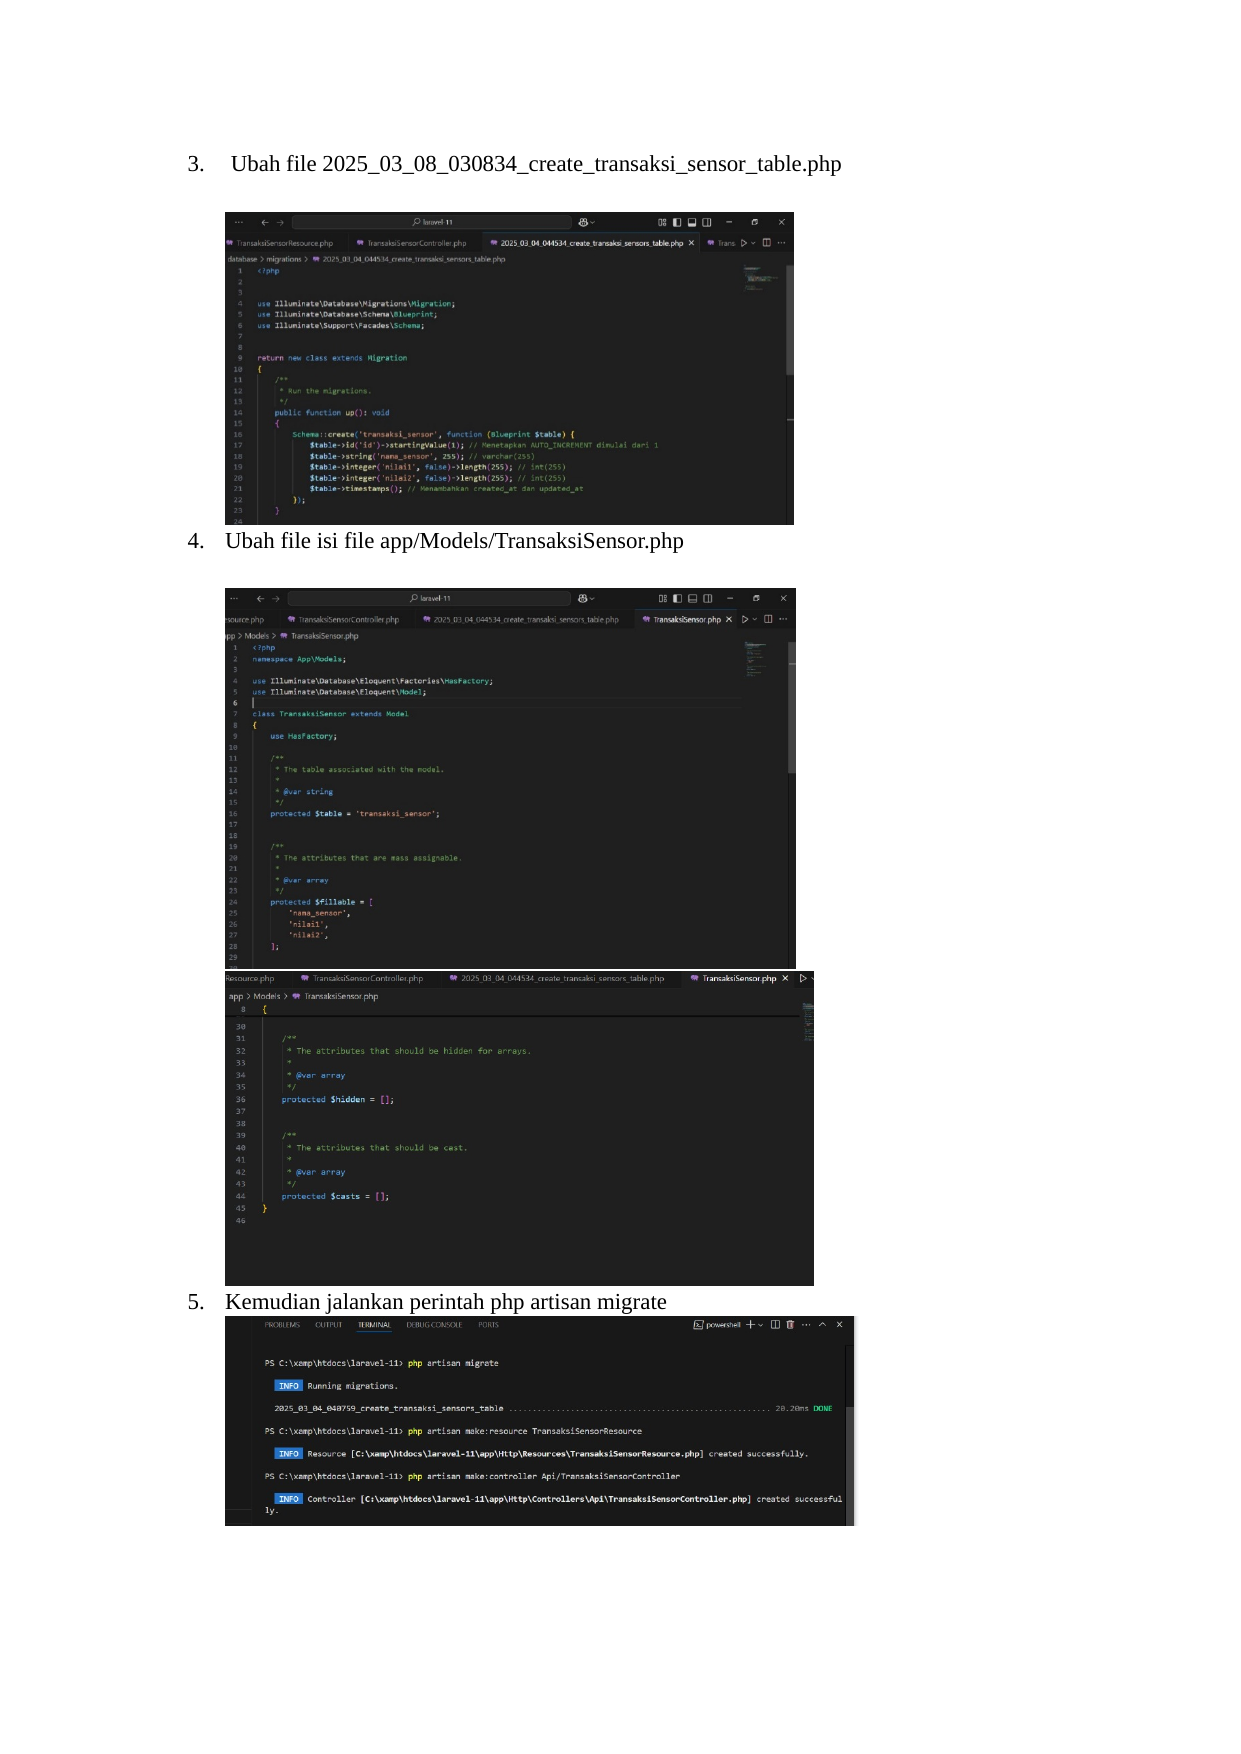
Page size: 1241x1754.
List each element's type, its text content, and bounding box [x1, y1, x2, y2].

picture [225, 971, 814, 1286]
list Kemudian jalankan perintah php artisan migrate [187, 1288, 1090, 1314]
list Ubah file isi file app/Models/TransaksiSensor.php [187, 527, 1090, 553]
list Ubah file 2025_03_08_030834_create_transaksi_sensor_table.php [187, 150, 1090, 176]
picture [225, 1316, 859, 1526]
picture [225, 212, 794, 525]
picture [225, 588, 796, 969]
